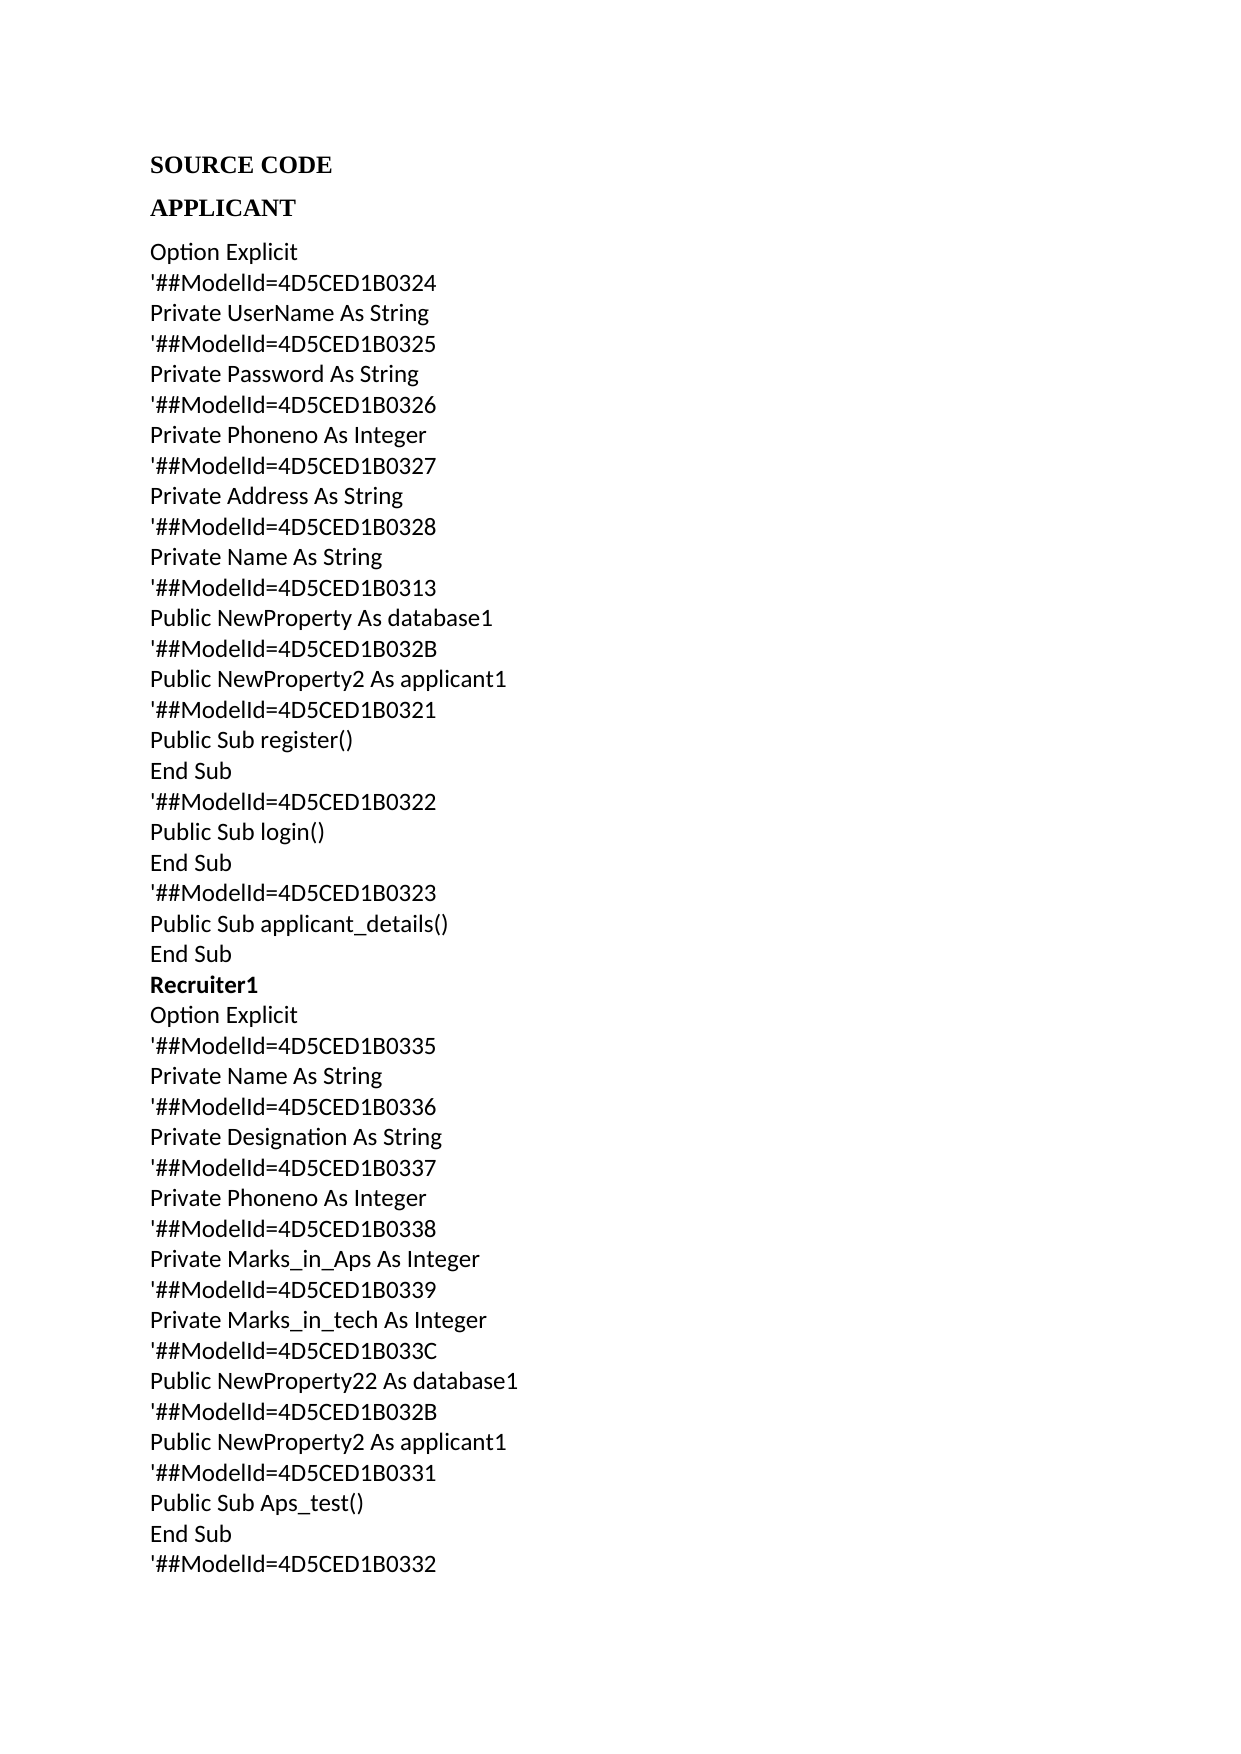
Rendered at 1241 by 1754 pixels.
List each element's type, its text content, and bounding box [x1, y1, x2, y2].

text SOURCE CODE [150, 150, 1090, 179]
text Private Name As String [150, 1060, 1090, 1091]
text Recruiter1 [150, 969, 1090, 999]
text '##ModelId=4D5CED1B032B [150, 633, 1090, 663]
text '##ModelId=4D5CED1B0313 [150, 572, 1090, 602]
text Public NewProperty As database1 [150, 602, 1090, 633]
text Public NewProperty22 As database1 [150, 1366, 1090, 1396]
text Private Password As String [150, 358, 1090, 389]
text Private Address As String [150, 480, 1090, 511]
text '##ModelId=4D5CED1B032B [150, 1396, 1090, 1427]
text '##ModelId=4D5CED1B0331 [150, 1457, 1090, 1488]
text '##ModelId=4D5CED1B0335 [150, 1030, 1090, 1060]
text End Sub [150, 847, 1090, 877]
text '##ModelId=4D5CED1B0327 [150, 450, 1090, 480]
text '##ModelId=4D5CED1B0325 [150, 328, 1090, 358]
text '##ModelId=4D5CED1B0324 [150, 267, 1090, 297]
text Public NewProperty2 As applicant1 [150, 1427, 1090, 1457]
text Public Sub applicant_details() [150, 908, 1090, 938]
text Private Phoneno As Integer [150, 419, 1090, 450]
text '##ModelId=4D5CED1B0338 [150, 1213, 1090, 1243]
text Public Sub Aps_test() [150, 1488, 1090, 1518]
text Private Marks_in_Aps As Integer [150, 1243, 1090, 1274]
text '##ModelId=4D5CED1B0328 [150, 511, 1090, 541]
text Public Sub login() [150, 816, 1090, 847]
text Public Sub register() [150, 724, 1090, 755]
text Private Marks_in_tech As Integer [150, 1304, 1090, 1335]
text Private Designation As String [150, 1121, 1090, 1152]
text Private UserName As String [150, 297, 1090, 328]
text '##ModelId=4D5CED1B0336 [150, 1091, 1090, 1121]
text '##ModelId=4D5CED1B033C [150, 1335, 1090, 1366]
text '##ModelId=4D5CED1B0322 [150, 786, 1090, 816]
text '##ModelId=4D5CED1B0326 [150, 389, 1090, 419]
text '##ModelId=4D5CED1B0321 [150, 694, 1090, 724]
text Private Name As String [150, 541, 1090, 572]
text '##ModelId=4D5CED1B0332 [150, 1549, 1090, 1579]
text Option Explicit [150, 999, 1090, 1030]
text End Sub [150, 938, 1090, 969]
text Public NewProperty2 As applicant1 [150, 663, 1090, 694]
text '##ModelId=4D5CED1B0323 [150, 877, 1090, 908]
text APPLICANT [150, 193, 1090, 222]
text '##ModelId=4D5CED1B0337 [150, 1152, 1090, 1182]
text '##ModelId=4D5CED1B0339 [150, 1274, 1090, 1304]
text End Sub [150, 755, 1090, 786]
text End Sub [150, 1518, 1090, 1549]
text Option Explicit [150, 236, 1090, 267]
text Private Phoneno As Integer [150, 1182, 1090, 1213]
